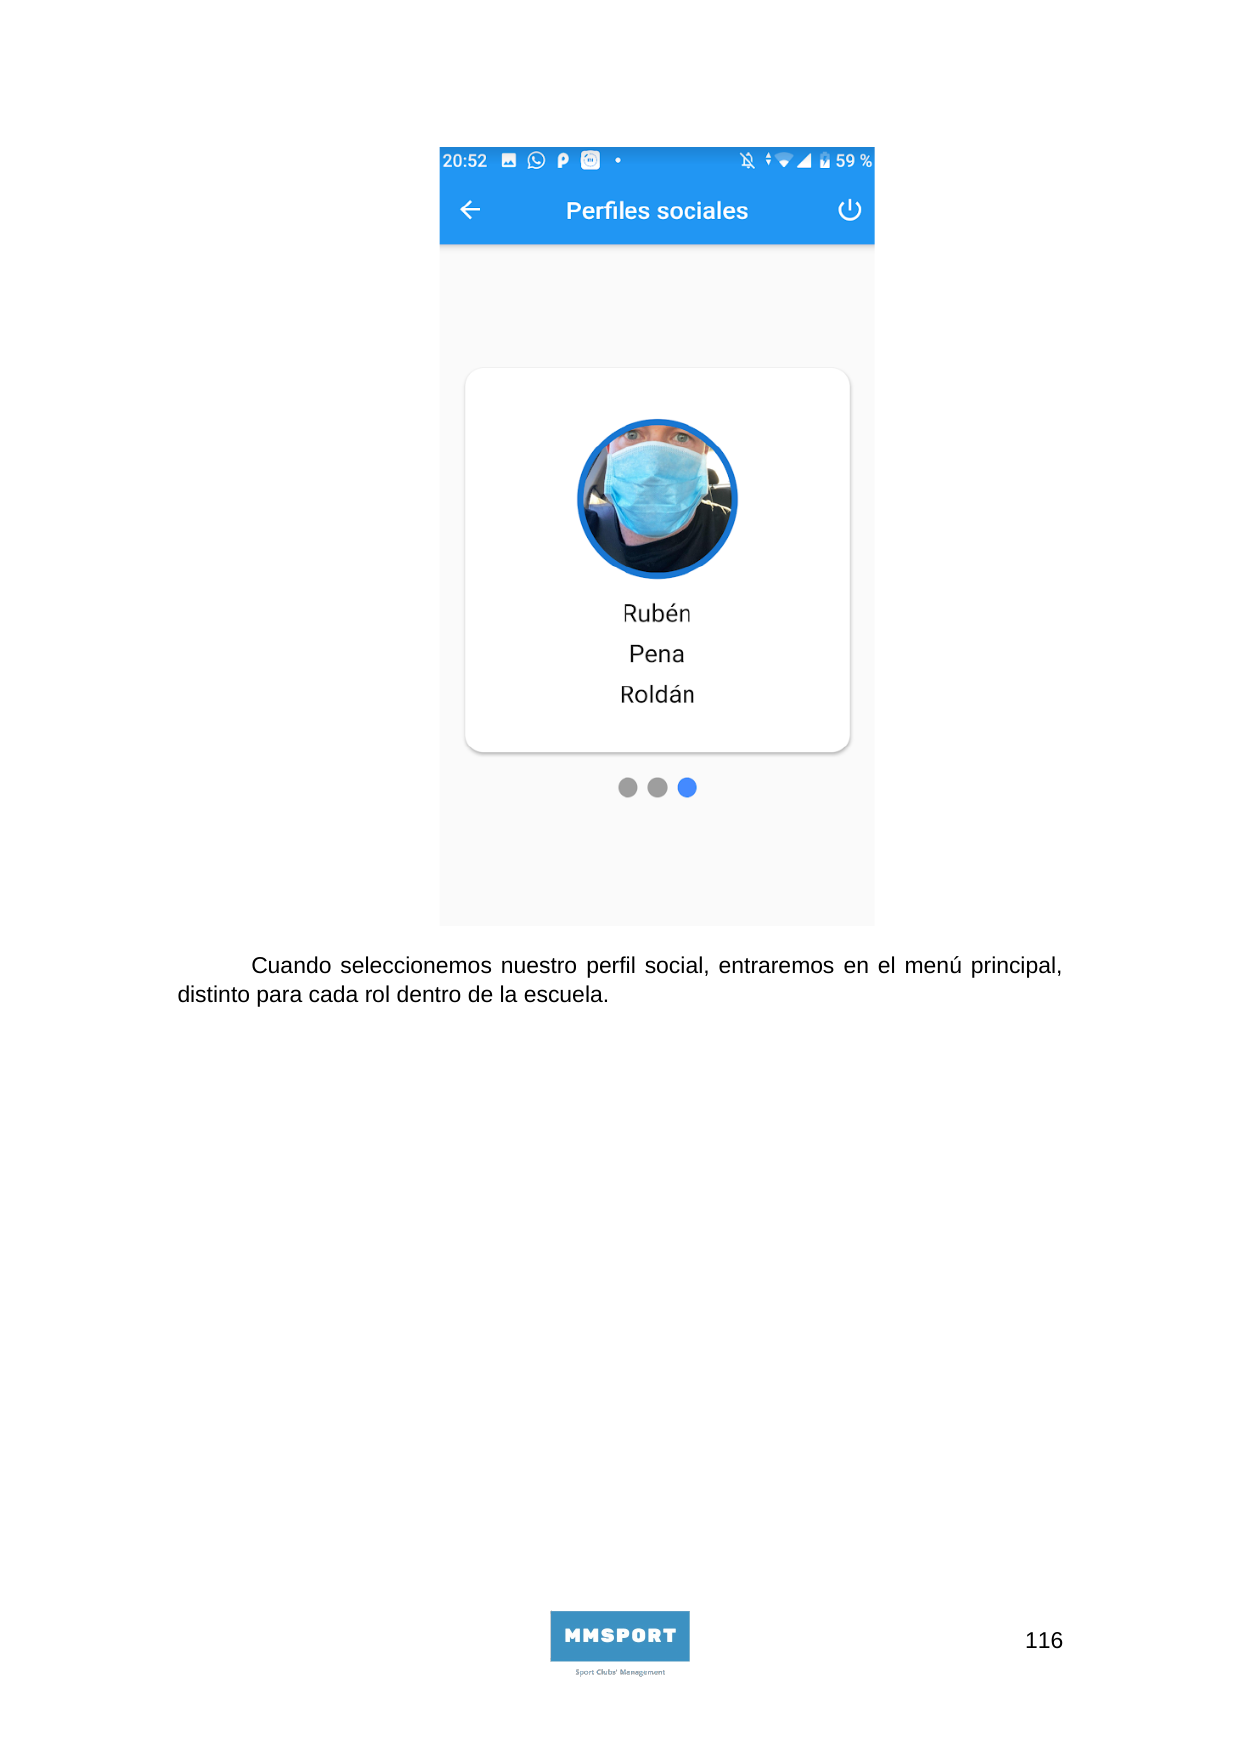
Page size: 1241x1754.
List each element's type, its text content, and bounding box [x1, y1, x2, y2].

text Cuando seleccionemos nuestro perfil social, entraremos en el menú principal, distinto para cada rol dentro de la escuela. [177, 952, 1063, 1007]
picture [542, 1604, 699, 1683]
picture [439, 147, 875, 926]
